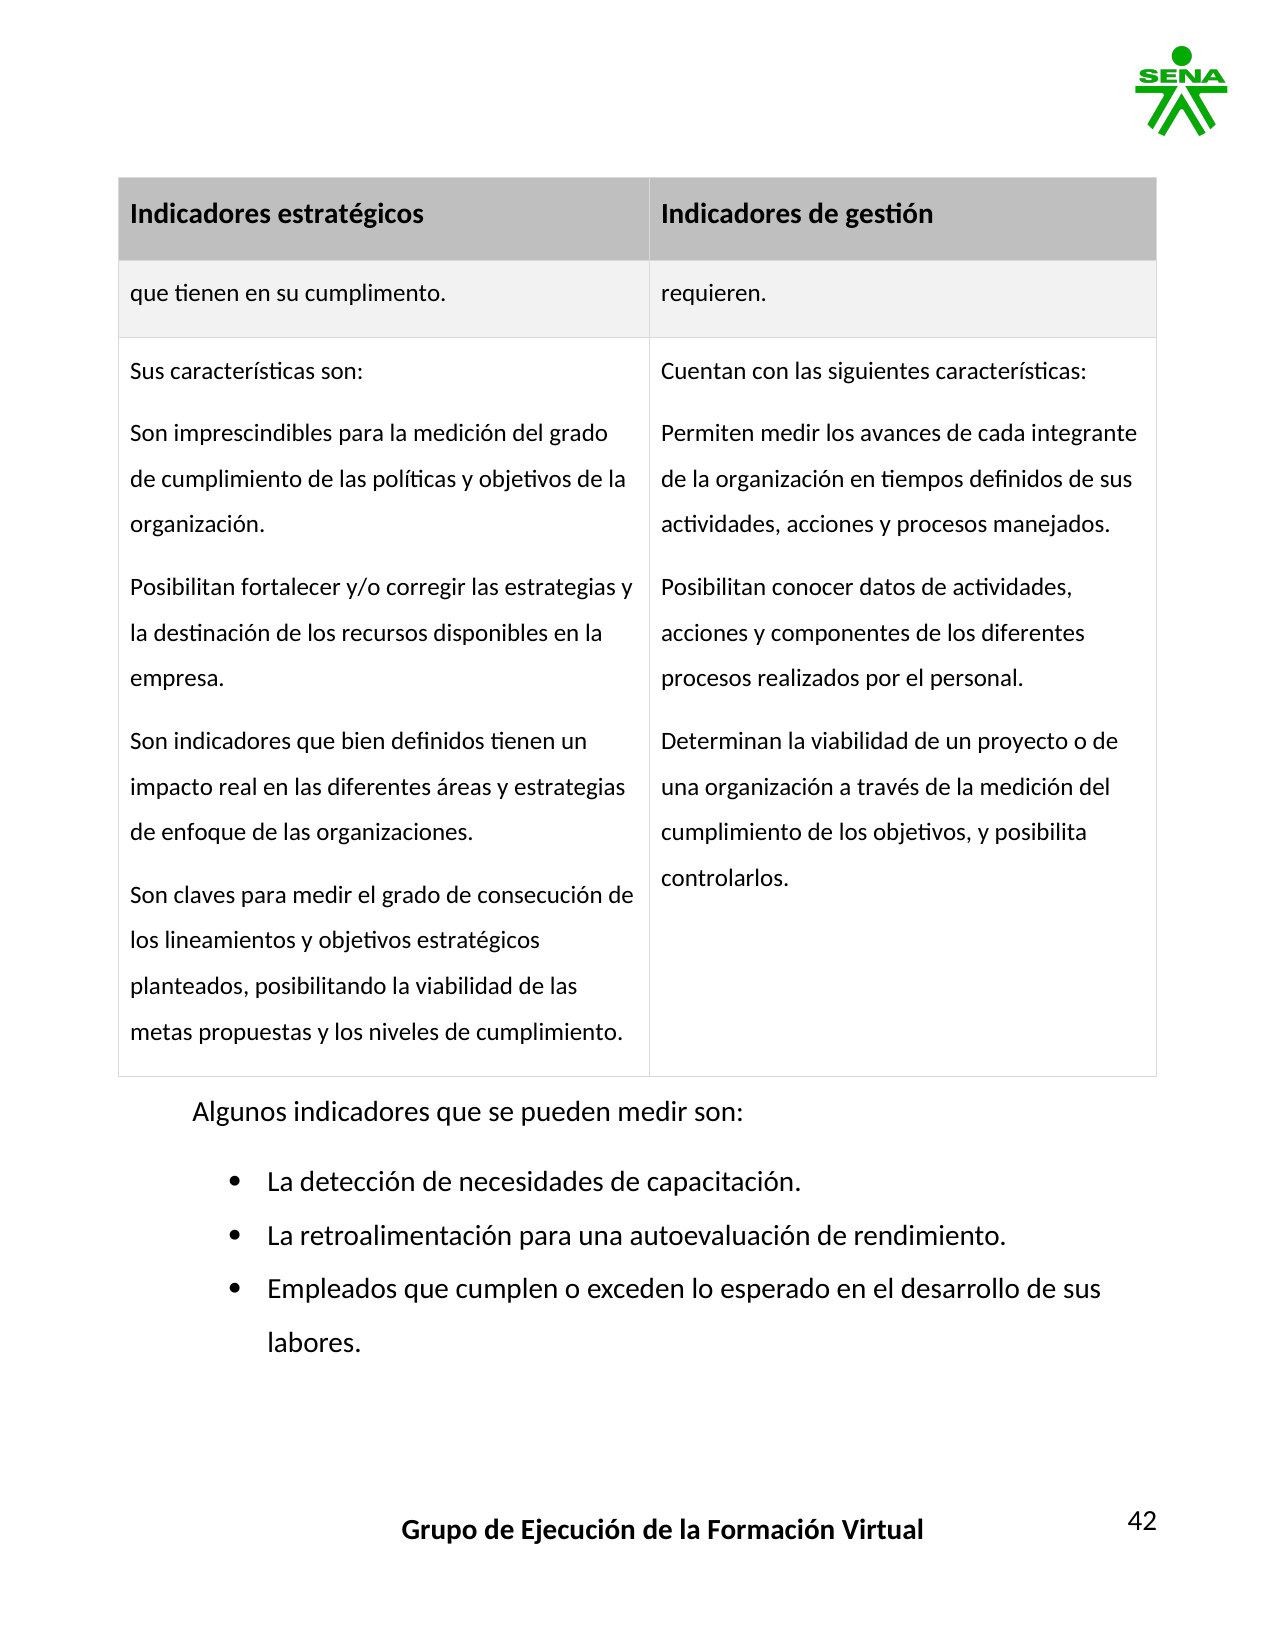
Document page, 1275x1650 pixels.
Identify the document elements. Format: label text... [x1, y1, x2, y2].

table_header Indicadores de gestión [650, 178, 1156, 260]
picture [1135, 46, 1228, 136]
text Algunos indicadores que se pueden medir son: [118, 1093, 1157, 1129]
table_cell Sus características son: Son imprescindibles para la medición del grado de cumplimiento de las políticas y objetivos de la organización. Posibilitan fortalecer y/o corregir las estrategias y la destinación de los recursos disponibles en la empresa. Son indicadores que bien definidos tienen un impacto real en las diferentes áreas y estrategias de enfoque de las organizaciones. Son claves para medir el grado de consecución de los lineamientos y objetivos estratégicos planteados, posibilitando la viabilidad de las metas propuestas y los niveles de cumplimiento. [119, 338, 649, 1076]
list La retroalimentación para una autoevaluación de rendimiento. [229, 1217, 1157, 1252]
table_cell Cuentan con las siguientes características: Permiten medir los avances de cada integrante de la organización en tiempos definidos de sus actividades, acciones y procesos manejados. Posibilitan conocer datos de actividades, acciones y componentes de los diferentes procesos realizados por el personal. Determinan la viabilidad de un proyecto o de una organización a través de la medición del cumplimiento de los objetivos, y posibilita controlarlos. [650, 338, 1156, 1076]
list Empleados que cumplen o exceden lo esperado en el desarrollo de sus labores. [229, 1270, 1157, 1359]
table_header Indicadores estratégicos [119, 178, 649, 260]
list La detección de necesidades de capacitación. [229, 1163, 1157, 1199]
